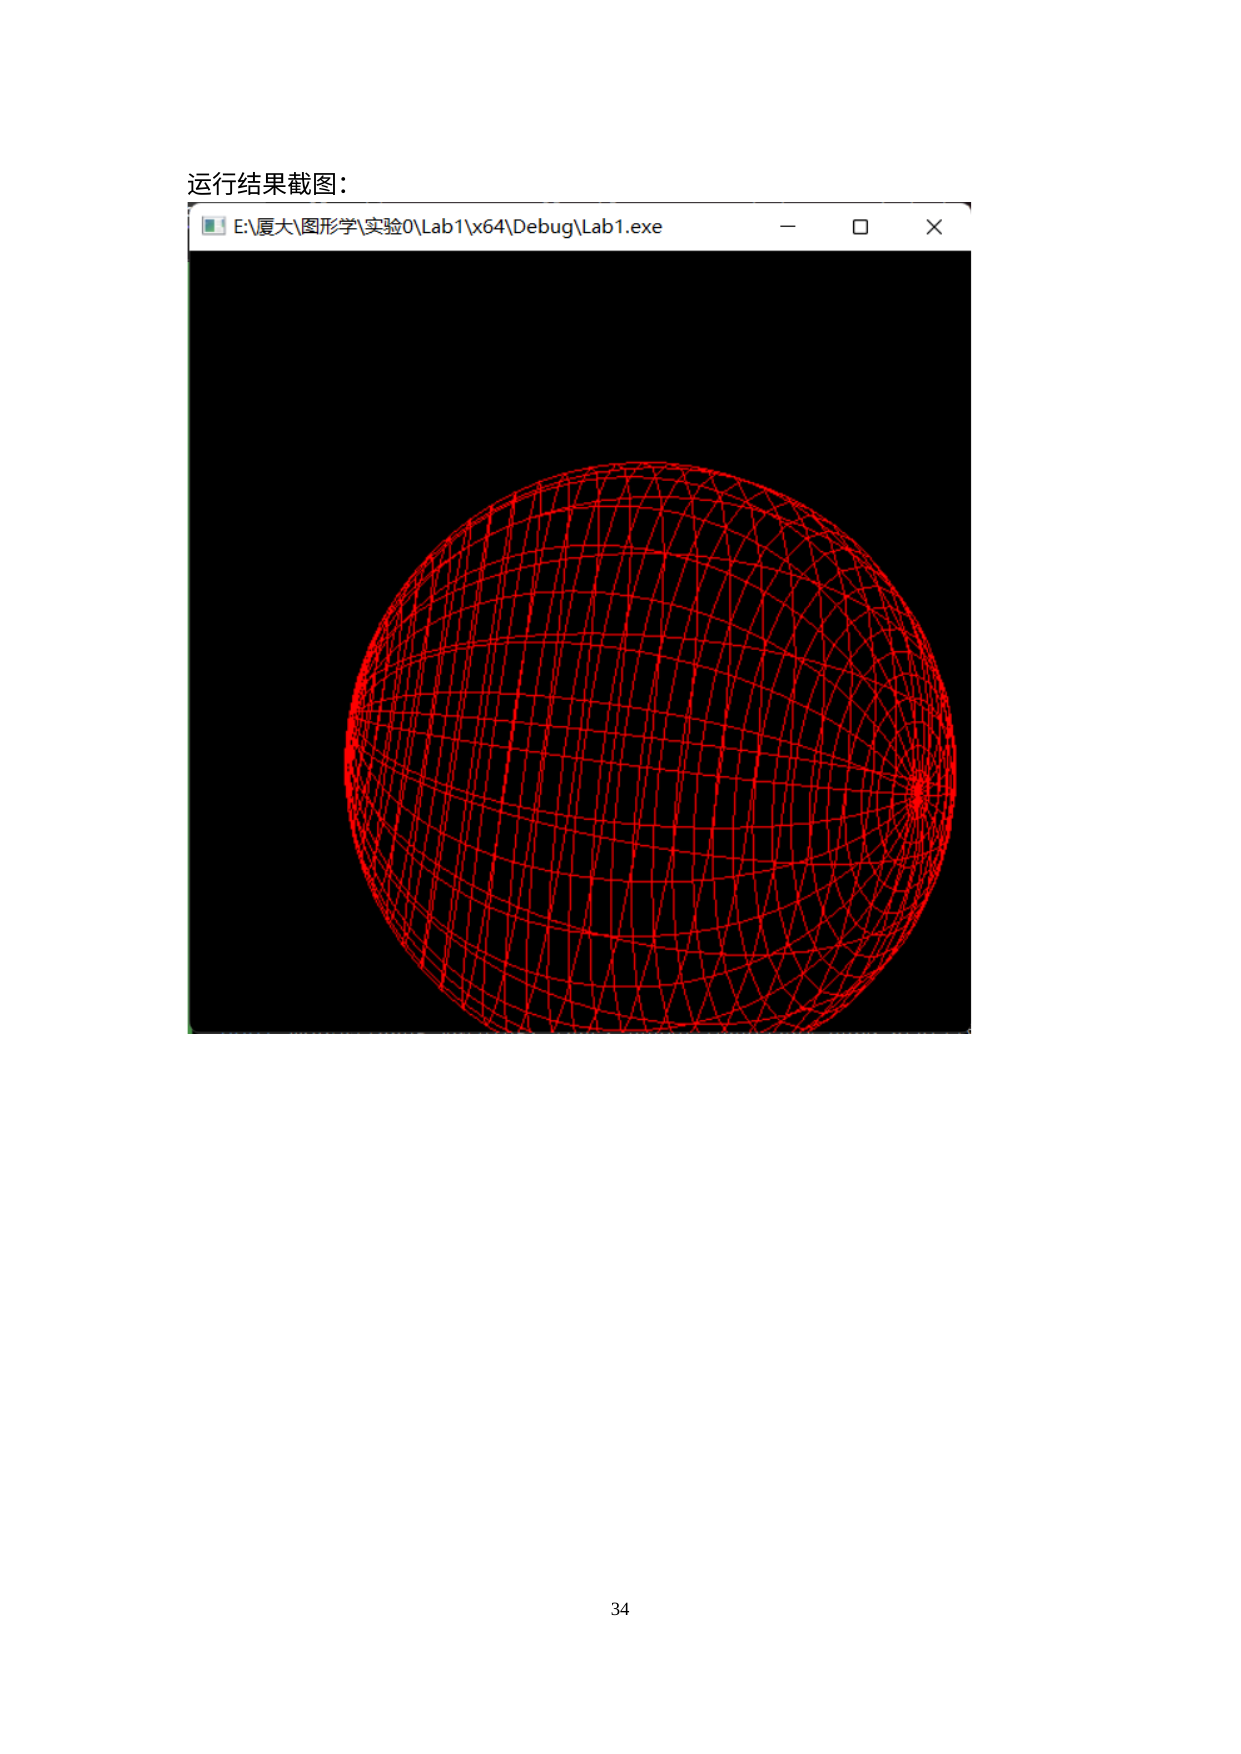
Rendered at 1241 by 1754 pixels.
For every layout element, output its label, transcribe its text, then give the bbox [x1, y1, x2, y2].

picture [187, 202, 972, 1034]
